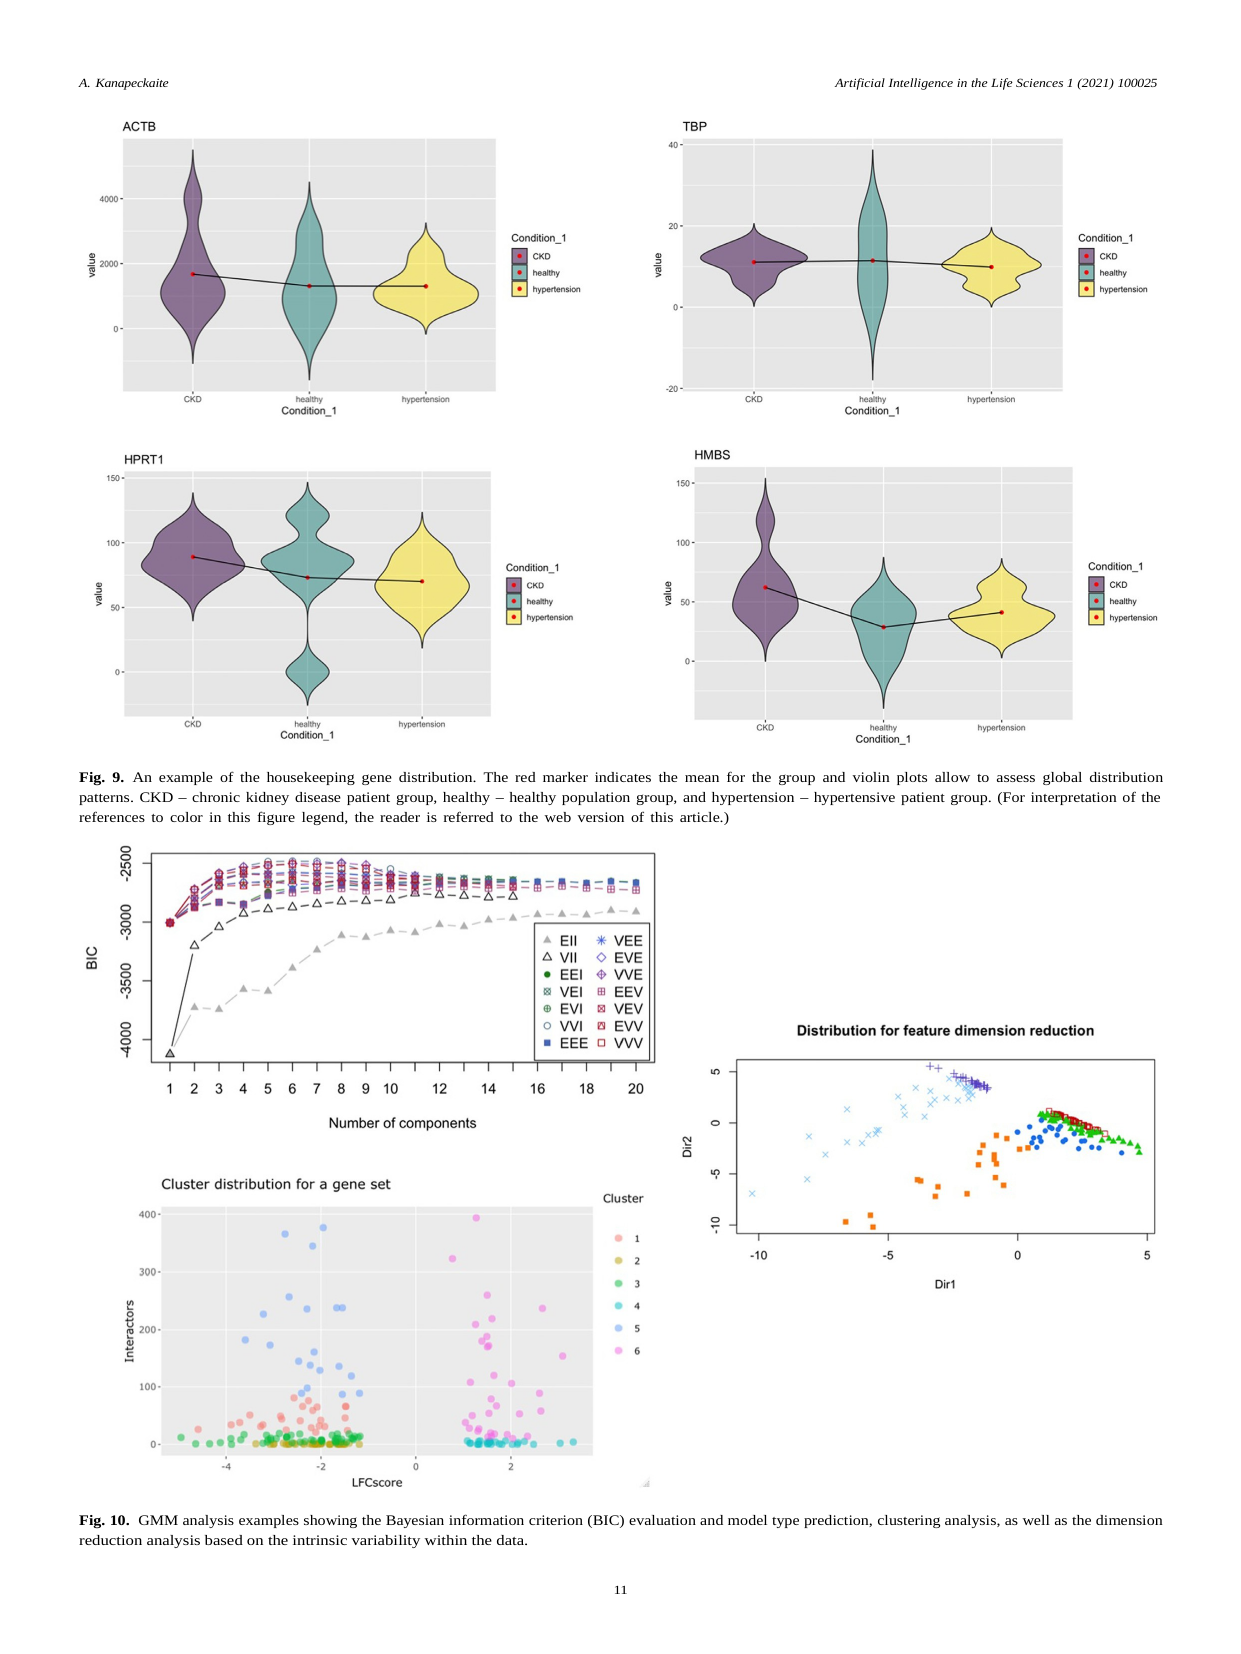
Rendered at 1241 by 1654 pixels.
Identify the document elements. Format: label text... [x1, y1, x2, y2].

text Fig. 10. GMM analysis examples showing the Bayesian information criterion (BIC) evaluation and model type prediction, clustering analysis, as well as the dimension reduction analysis based on the intrinsic variability within the data. [79, 1512, 1164, 1548]
picture [83, 842, 1159, 1492]
picture [83, 120, 1159, 749]
text Fig. 9. An example of the housekeeping gene distribution. The red marker indicates the mean for the group and violin plots allow to assess global distribution patterns. CKD – chronic kidney disease patient group, healthy – healthy population group, and hypertension – hypertensive patient group. (For interpretation of the references to color in this figure legend, the reader is referred to the web version of this article.) [79, 769, 1164, 825]
